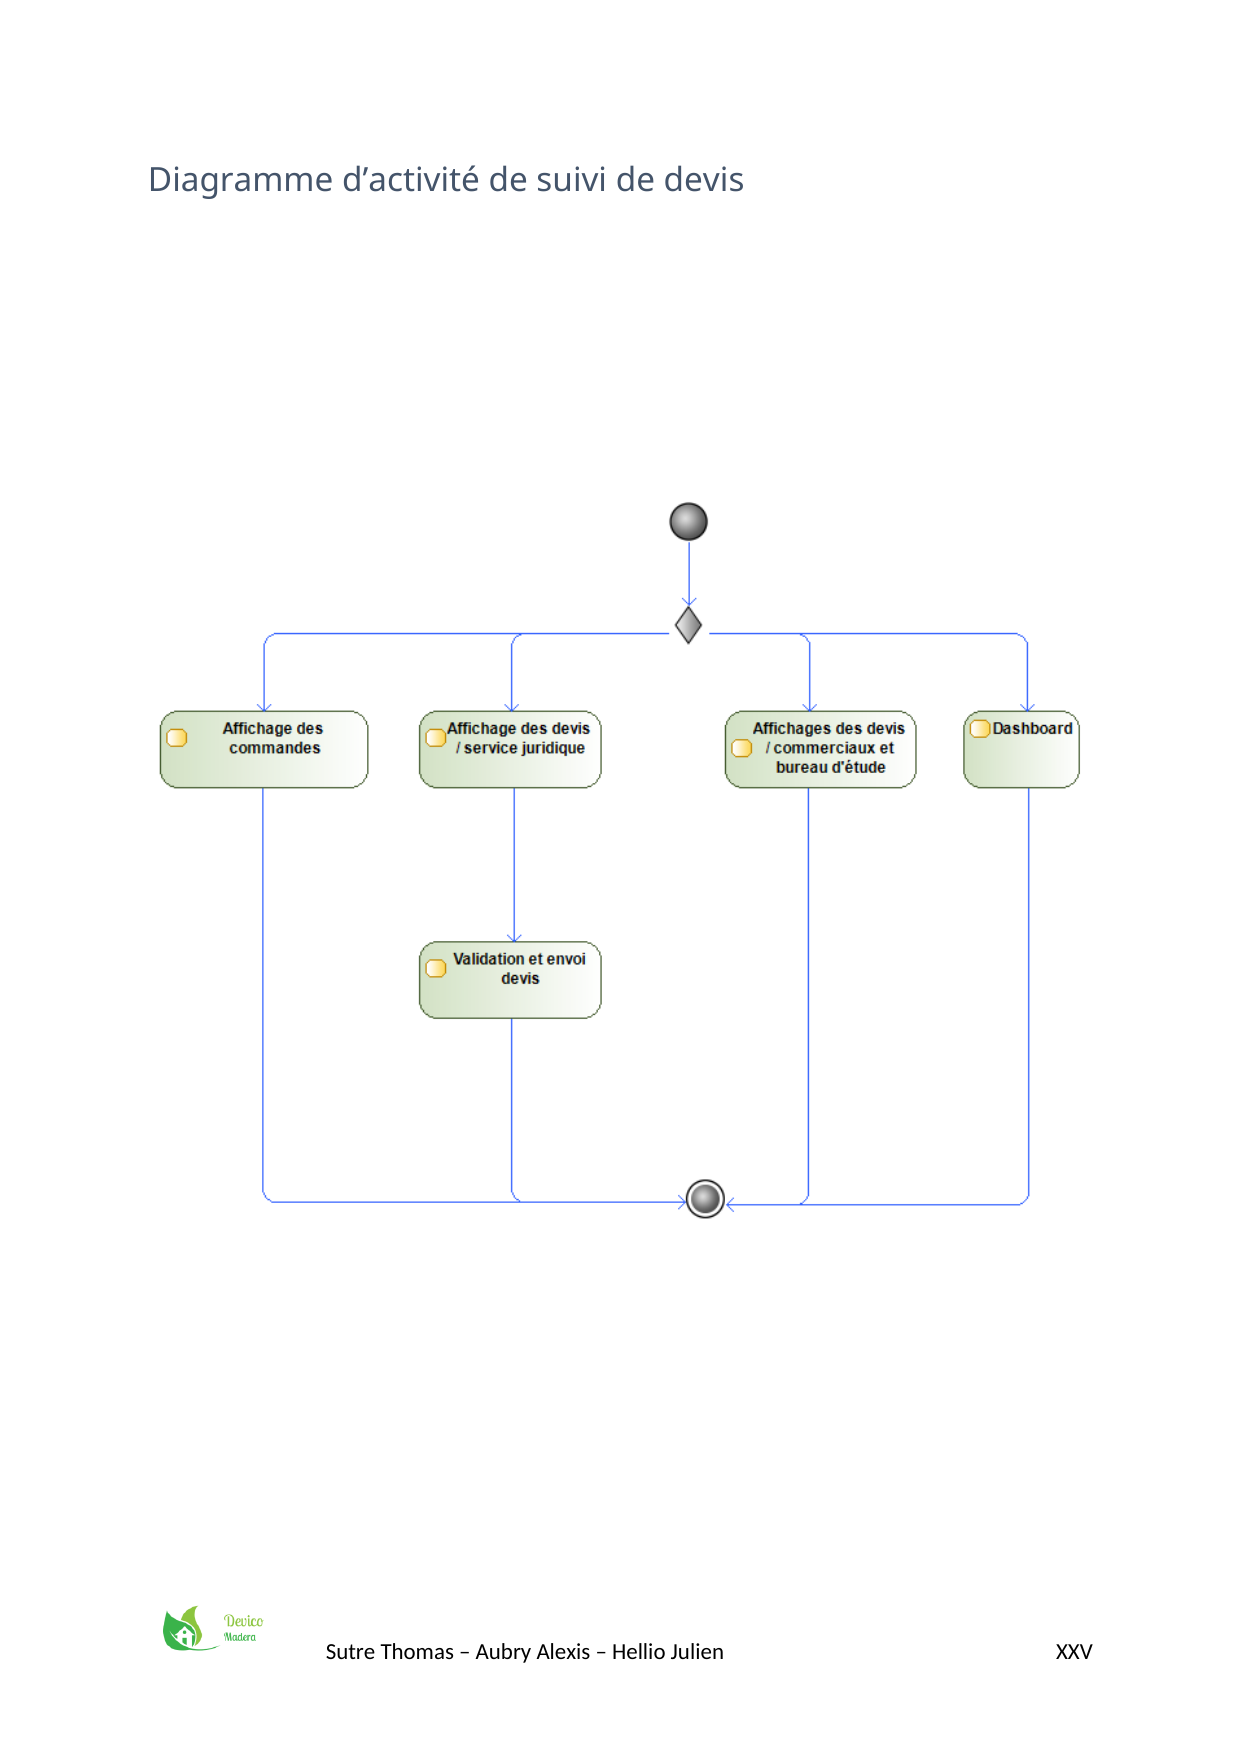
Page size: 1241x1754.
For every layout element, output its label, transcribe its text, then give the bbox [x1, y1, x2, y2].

picture [147, 488, 1093, 1247]
picture [147, 1587, 289, 1660]
subtitle Diagramme d’activité de suivi de devis [148, 156, 1093, 201]
